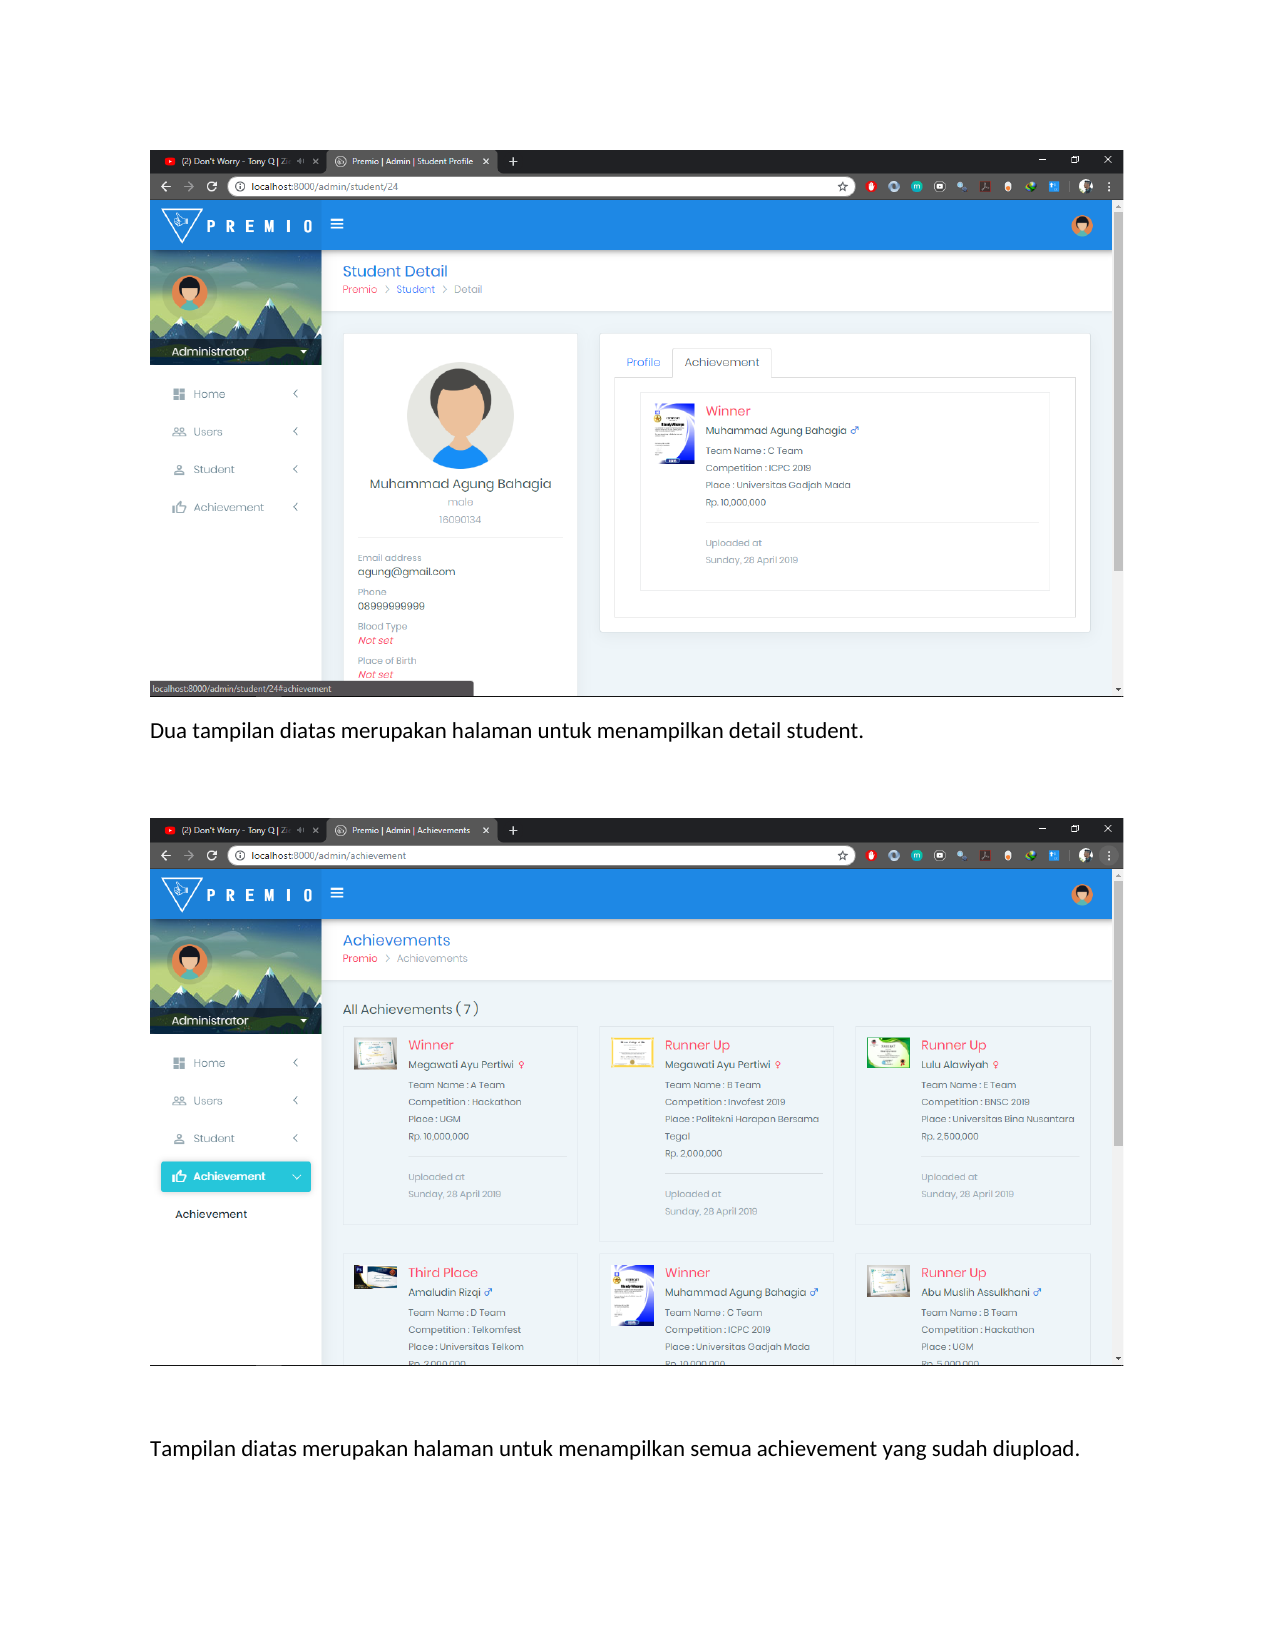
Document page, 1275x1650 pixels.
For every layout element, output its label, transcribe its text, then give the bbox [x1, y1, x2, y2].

picture [150, 818, 1124, 1366]
text Tampilan diatas merupakan halaman untuk menampilkan semua achievement yang sudah diupload. [150, 1434, 1125, 1462]
text Dua tampilan diatas merupakan halaman untuk menampilkan detail student. [150, 716, 1125, 744]
picture [150, 150, 1124, 697]
